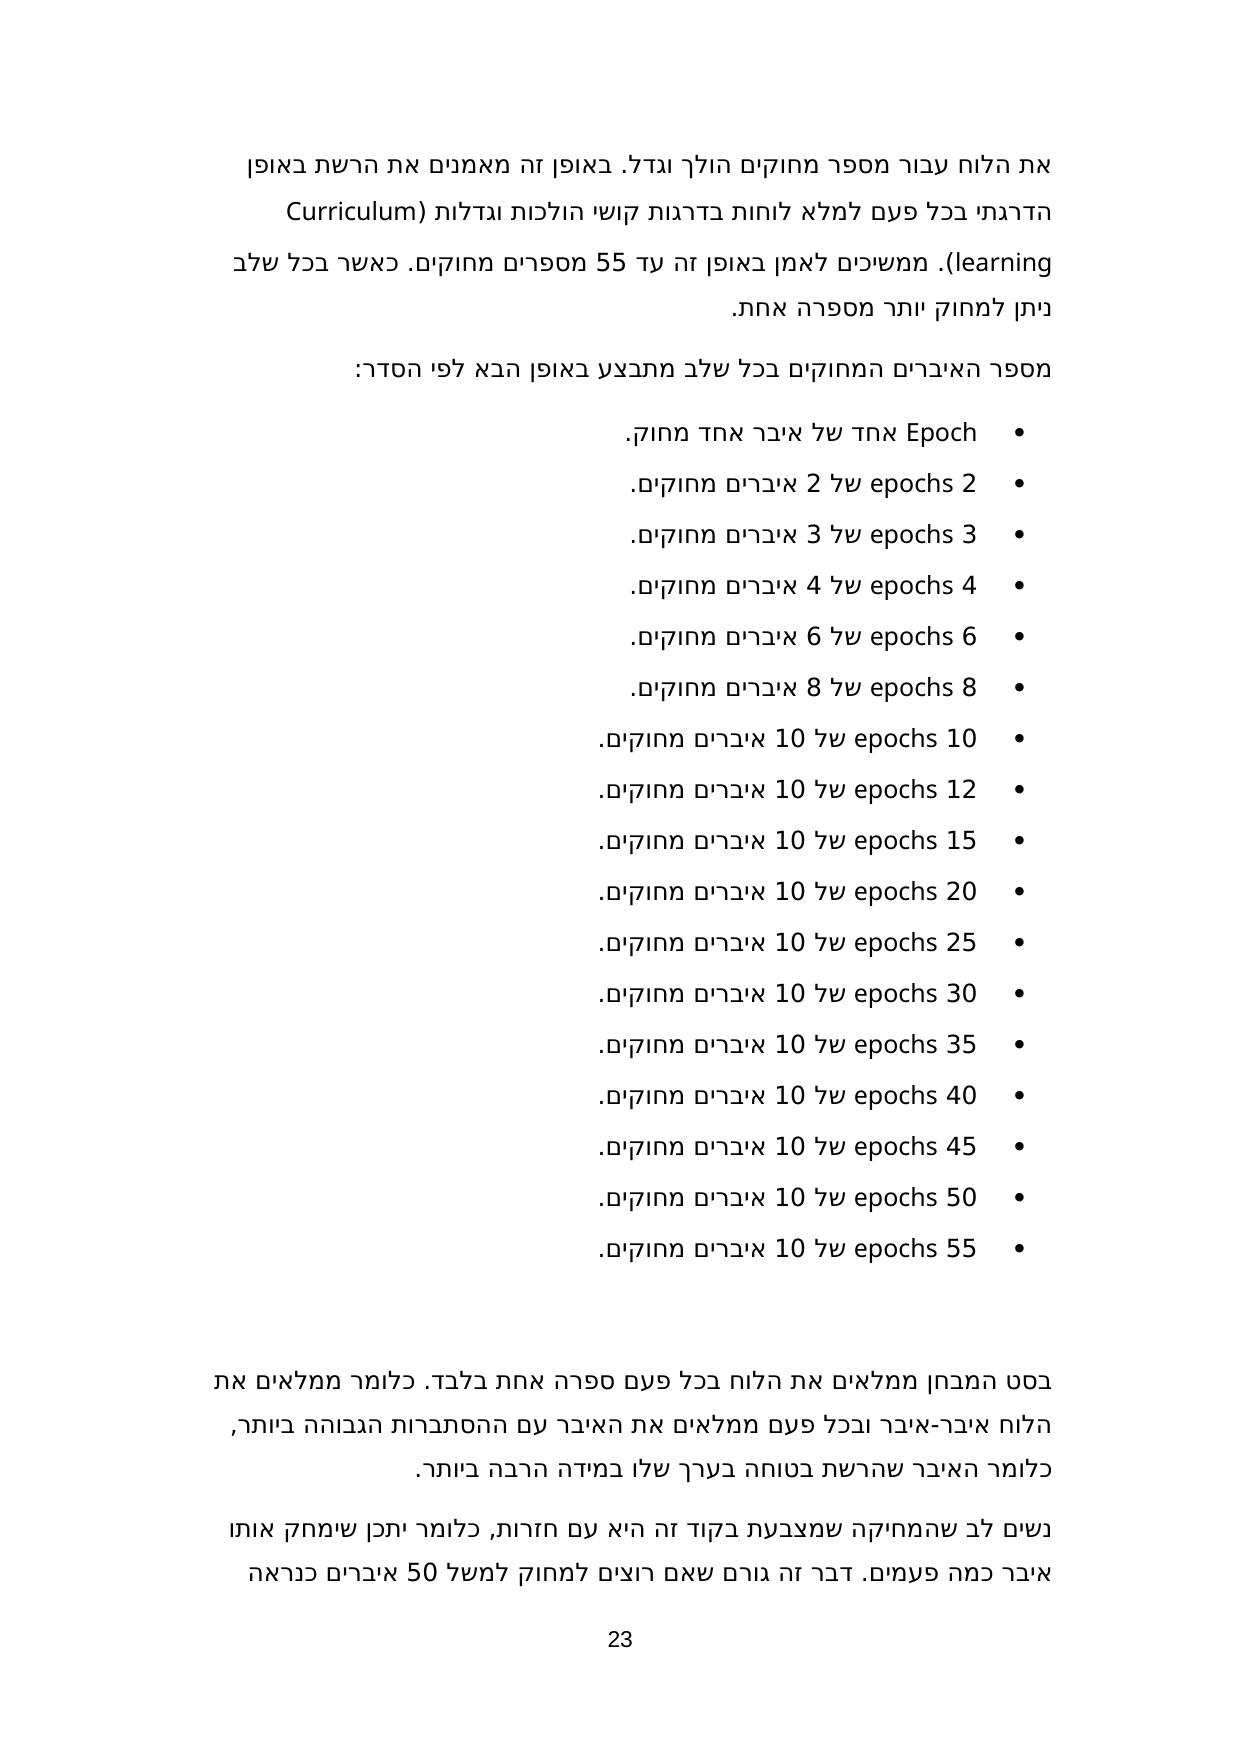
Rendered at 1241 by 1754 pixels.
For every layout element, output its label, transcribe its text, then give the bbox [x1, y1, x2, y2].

list 50 epochs של 10 איברים מחוקים. [187, 1180, 1015, 1214]
list 10 epochs של 10 איברים מחוקים. [187, 721, 1015, 754]
list 45 epochs של 10 איברים מחוקים. [187, 1129, 1015, 1163]
list 25 epochs של 10 איברים מחוקים. [187, 925, 1015, 959]
list 4 epochs של 4 איברים מחוקים. [187, 567, 1015, 601]
list 55 epochs של 10 איברים מחוקים. [187, 1231, 1015, 1265]
list 20 epochs של 10 איברים מחוקים. [187, 874, 1015, 908]
list 40 epochs של 10 איברים מחוקים. [187, 1078, 1015, 1112]
list 6 epochs של 6 איברים מחוקים. [187, 618, 1015, 652]
list 12 epochs של 10 איברים מחוקים. [187, 772, 1015, 806]
list 2 epochs של 2 איברים מחוקים. [187, 465, 1015, 499]
list 15 epochs של 10 איברים מחוקים. [187, 823, 1015, 857]
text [187, 150, 1053, 323]
list 35 epochs של 10 איברים מחוקים. [187, 1027, 1015, 1061]
list 8 epochs של 8 איברים מחוקים. [187, 669, 1015, 703]
list Epoch אחד של איבר אחד מחוק. [187, 414, 1015, 448]
text מספר האיברים המחוקים בכל שלב מתבצע באופן הבא לפי הסדר: [187, 354, 1053, 383]
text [187, 1514, 1053, 1587]
list 3 epochs של 3 איברים מחוקים. [187, 516, 1015, 550]
list 30 epochs של 10 איברים מחוקים. [187, 976, 1015, 1010]
text בסט המבחן ממלאים את הלוח בכל פעם ספרה אחת בלבד. כלומר ממלאים את הלוח איבר-איבר ובכל פעם ממלאים את האיבר עם ההסתברות הגבוהה ביותר, כלומר האיבר שהרשת בטוחה בערך שלו במידה הרבה ביותר. [187, 1366, 1053, 1483]
